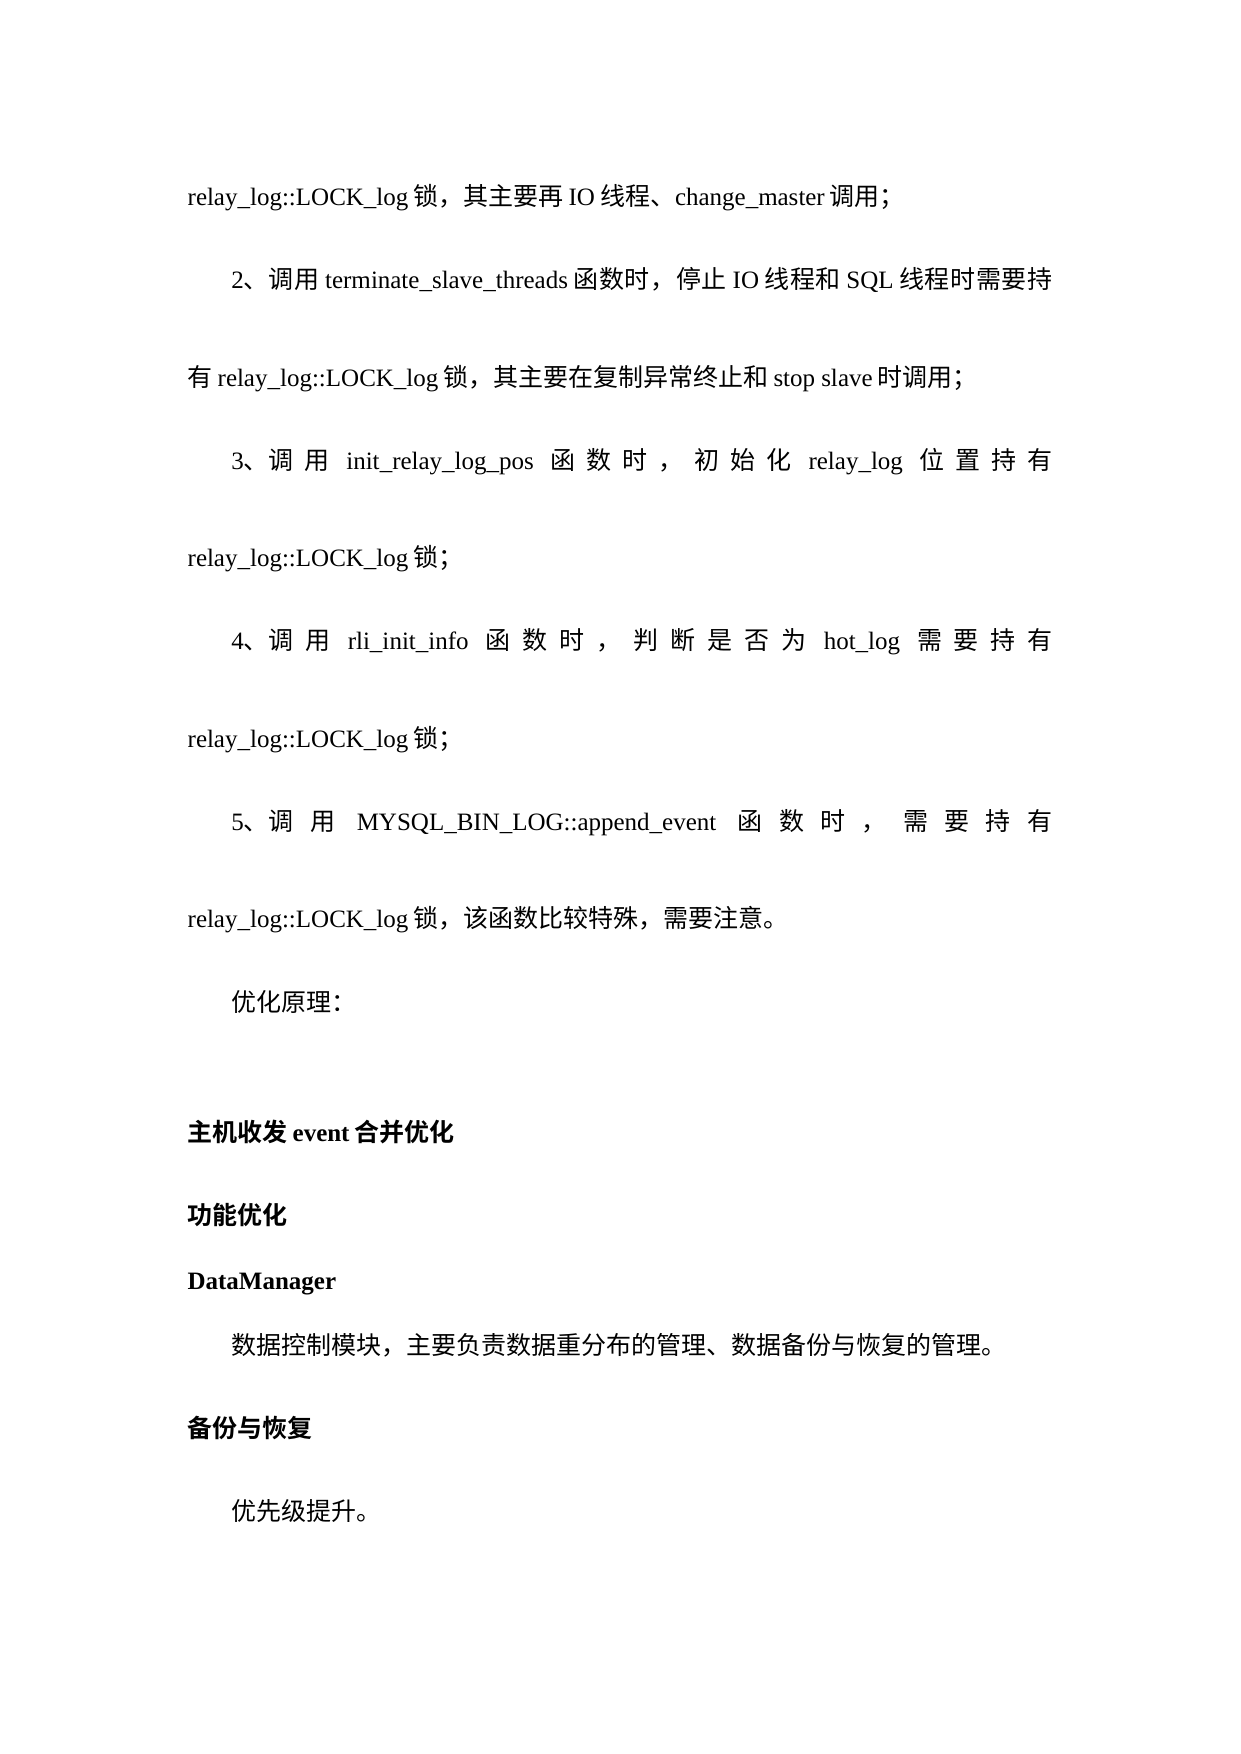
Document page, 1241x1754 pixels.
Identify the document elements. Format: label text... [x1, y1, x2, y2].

list 调用MYSQL_BIN_LOG::append_event函数时，需要持有relay_log::LOCK_log锁，该函数比较特殊，需要注意。 [187, 787, 1053, 949]
subtitle 主机收发event合并优化 [187, 1098, 1053, 1163]
list 调用terminate_slave_threads函数时，停止IO线程和SQL线程时需要持有relay_log::LOCK_log锁，其主要在复制异常终止和stop slave时调用； [187, 245, 1053, 408]
text 优化原理： [187, 968, 1053, 1033]
subtitle 备份与恢复 [187, 1394, 1053, 1459]
subtitle 功能优化 [187, 1181, 1053, 1246]
list 调用init_relay_log_pos函数时，初始化relay_log位置持有relay_log::LOCK_log锁； [187, 426, 1053, 588]
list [187, 162, 1053, 227]
text 数据控制模块，主要负责数据重分布的管理、数据备份与恢复的管理。 [187, 1311, 1053, 1376]
subtitle DataManager [187, 1264, 1053, 1296]
text 优先级提升。 [187, 1477, 1053, 1542]
list 调用rli_init_info函数时，判断是否为hot_log需要持有relay_log::LOCK_log锁； [187, 606, 1053, 769]
